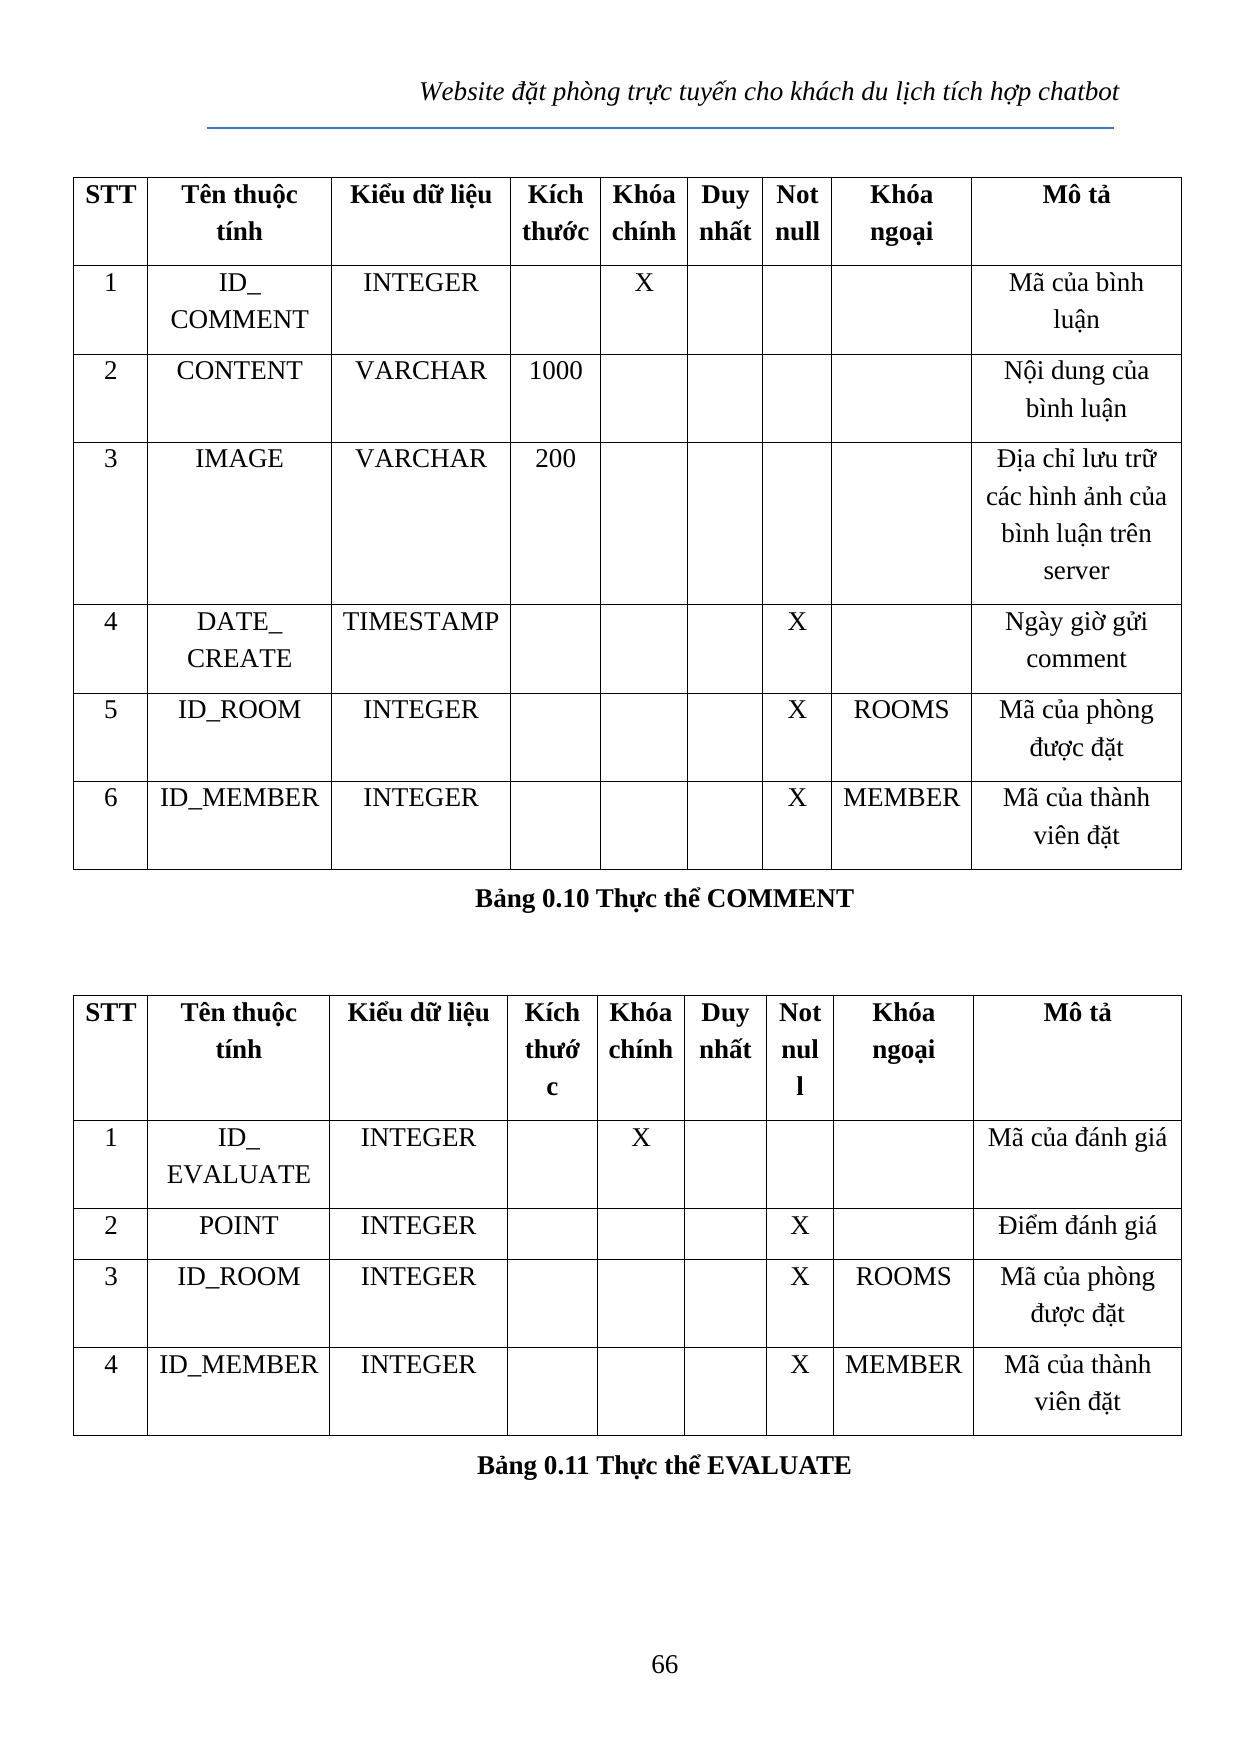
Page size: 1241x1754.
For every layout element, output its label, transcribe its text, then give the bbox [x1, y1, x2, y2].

table_cell VARCHAR [332, 443, 510, 604]
table_cell ID_MEMBER [148, 1348, 329, 1435]
table_cell INTEGER [332, 782, 510, 869]
table_cell X [763, 694, 831, 781]
table_cell [763, 355, 831, 442]
table_cell 3 [74, 443, 147, 604]
table_cell Địa chỉ lưu trữ các hình ảnh của bình luận trên server [972, 443, 1181, 604]
table_cell 3 [74, 1260, 147, 1347]
table_cell [511, 694, 600, 781]
table_cell Mã của phòng được đặt [974, 1260, 1181, 1347]
table_header STT [74, 178, 147, 265]
table_cell ID_MEMBER [148, 782, 331, 869]
table_cell CONTENT [148, 355, 331, 442]
table_cell [685, 1121, 766, 1208]
table_cell 4 [74, 1348, 147, 1435]
table_cell TIMESTAMP [332, 605, 510, 692]
table_cell [688, 782, 762, 869]
table_header Tên thuộc tính [148, 178, 331, 265]
table_cell [601, 443, 687, 604]
table_cell INTEGER [332, 694, 510, 781]
table_cell 5 [74, 694, 147, 781]
table_cell X [767, 1260, 833, 1347]
table_cell ID_ROOM [148, 694, 331, 781]
table_cell [834, 1209, 973, 1259]
table_cell [834, 1121, 973, 1208]
table_cell [832, 605, 971, 692]
table_cell [511, 605, 600, 692]
table_header Duy nhất [685, 996, 766, 1120]
table_cell MEMBER [832, 782, 971, 869]
table_header Khóa chính [598, 996, 684, 1120]
table_cell ID_ROOM [148, 1260, 329, 1347]
table_cell [688, 266, 762, 353]
table_cell [508, 1121, 597, 1208]
table_header Not null [767, 996, 833, 1120]
table_cell X [598, 1121, 684, 1208]
table_cell Mã của phòng được đặt [972, 694, 1181, 781]
table_cell VARCHAR [332, 355, 510, 442]
table_cell [598, 1209, 684, 1259]
table_cell 6 [74, 782, 147, 869]
table_cell [511, 782, 600, 869]
table_header Kích thước [508, 996, 597, 1120]
table_cell ID_ EVALUATE [148, 1121, 329, 1208]
table_cell Mã của thành viên đặt [972, 782, 1181, 869]
table_cell [688, 443, 762, 604]
table_cell 1 [74, 1121, 147, 1208]
table_cell X [763, 605, 831, 692]
table_cell [601, 782, 687, 869]
table_cell INTEGER [330, 1121, 507, 1208]
table_cell INTEGER [332, 266, 510, 353]
table_cell X [767, 1209, 833, 1259]
table_cell [511, 266, 600, 353]
table_header Duy nhất [688, 178, 762, 265]
table_header Khóa ngoại [832, 178, 971, 265]
table_header Kiểu dữ liệu [330, 996, 507, 1120]
table_header Tên thuộc tính [148, 996, 329, 1120]
table_cell [685, 1209, 766, 1259]
table_cell ROOMS [834, 1260, 973, 1347]
table_cell Ngày giờ gửi comment [972, 605, 1181, 692]
table_header Not null [763, 178, 831, 265]
table_cell [763, 443, 831, 604]
table_header Khóa ngoại [834, 996, 973, 1120]
table_header Mô tả [974, 996, 1181, 1120]
table_cell 200 [511, 443, 600, 604]
table_cell 2 [74, 355, 147, 442]
table_cell [688, 355, 762, 442]
table_cell IMAGE [148, 443, 331, 604]
table_cell 1000 [511, 355, 600, 442]
table_cell [601, 355, 687, 442]
table_cell [601, 694, 687, 781]
table_cell [832, 355, 971, 442]
table_cell X [763, 782, 831, 869]
table_cell 2 [74, 1209, 147, 1259]
table_cell [508, 1209, 597, 1259]
table_cell [601, 605, 687, 692]
table_cell INTEGER [330, 1260, 507, 1347]
table_cell [508, 1348, 597, 1435]
table_cell POINT [148, 1209, 329, 1259]
table_cell [832, 443, 971, 604]
table_cell Mã của đánh giá [974, 1121, 1181, 1208]
table_header Khóa chính [601, 178, 687, 265]
table_cell [598, 1260, 684, 1347]
table_cell ROOMS [832, 694, 971, 781]
table_cell [767, 1121, 833, 1208]
table_header STT [74, 996, 147, 1120]
table_cell [685, 1260, 766, 1347]
table_cell MEMBER [834, 1348, 973, 1435]
table_cell Mã của bình luận [972, 266, 1181, 353]
table_cell [688, 605, 762, 692]
table_cell INTEGER [330, 1348, 507, 1435]
table_cell INTEGER [330, 1209, 507, 1259]
table_cell [763, 266, 831, 353]
table_cell 1 [74, 266, 147, 353]
table_header Kích thước [511, 178, 600, 265]
table_cell ID_ COMMENT [148, 266, 331, 353]
table_cell Nội dung của bình luận [972, 355, 1181, 442]
table_cell 4 [74, 605, 147, 692]
table_cell Điểm đánh giá [974, 1209, 1181, 1259]
table_cell [685, 1348, 766, 1435]
table_cell [832, 266, 971, 353]
table_cell Mã của thành viên đặt [974, 1348, 1181, 1435]
table_cell [598, 1348, 684, 1435]
table_cell [688, 694, 762, 781]
table_cell X [767, 1348, 833, 1435]
table_header Mô tả [972, 178, 1181, 265]
table_cell DATE_ CREATE [148, 605, 331, 692]
table_header Kiểu dữ liệu [332, 178, 510, 265]
table_cell [508, 1260, 597, 1347]
table_cell X [601, 266, 687, 353]
